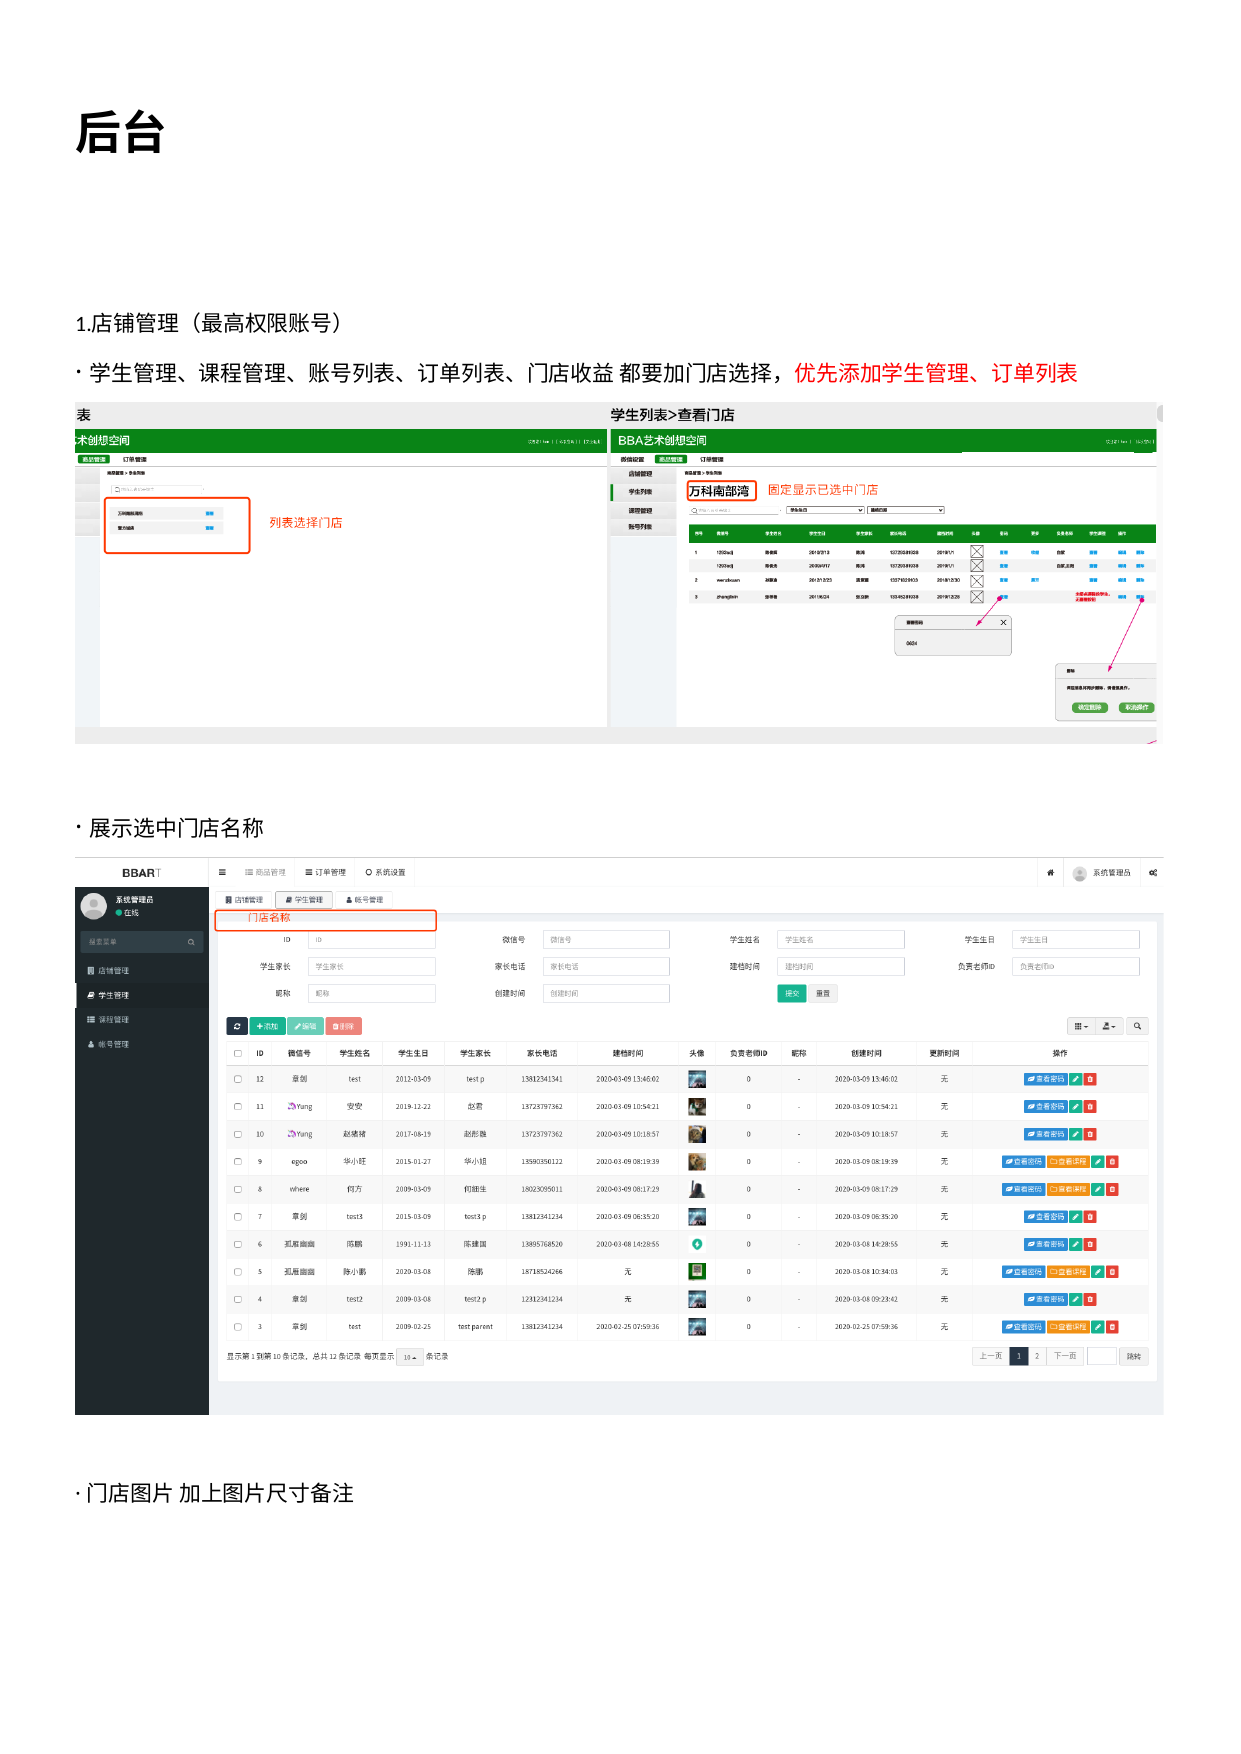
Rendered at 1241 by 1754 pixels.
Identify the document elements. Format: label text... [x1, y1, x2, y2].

list · 门店图片 加上图片尺寸备注 [75, 1475, 1165, 1508]
picture [75, 857, 1164, 1415]
picture [75, 402, 1163, 744]
text · 学生管理、课程管理、账号列表、订单列表、门店收益 都要加门店选择，优先添加学生管理、订单列表 [75, 338, 1165, 403]
subtitle 后台 [75, 81, 1165, 178]
text · 展示选中门店名称 [75, 793, 1165, 858]
list 店铺管理（最高权限账号） [75, 305, 1165, 338]
